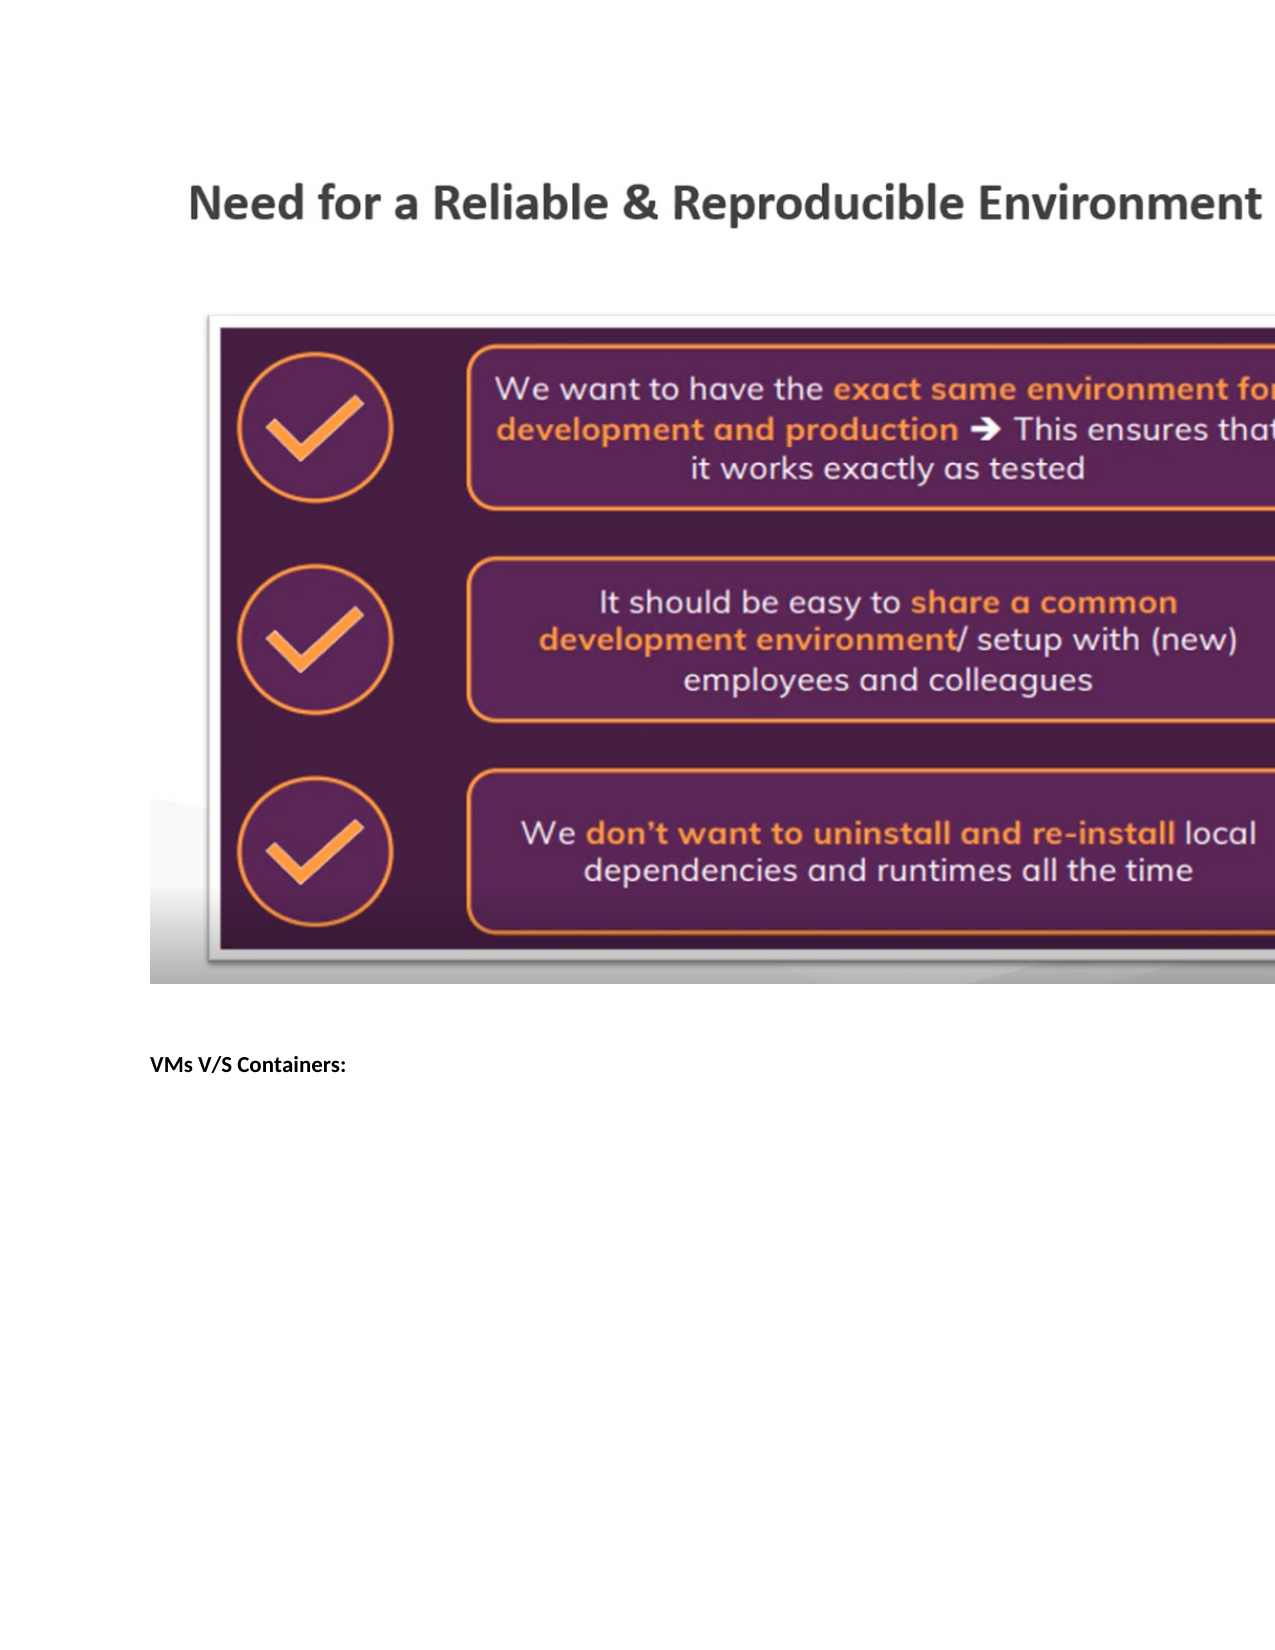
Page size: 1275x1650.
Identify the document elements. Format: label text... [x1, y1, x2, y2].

picture [150, 150, 1275, 984]
text VMs V/S Containers: [150, 1050, 1125, 1078]
